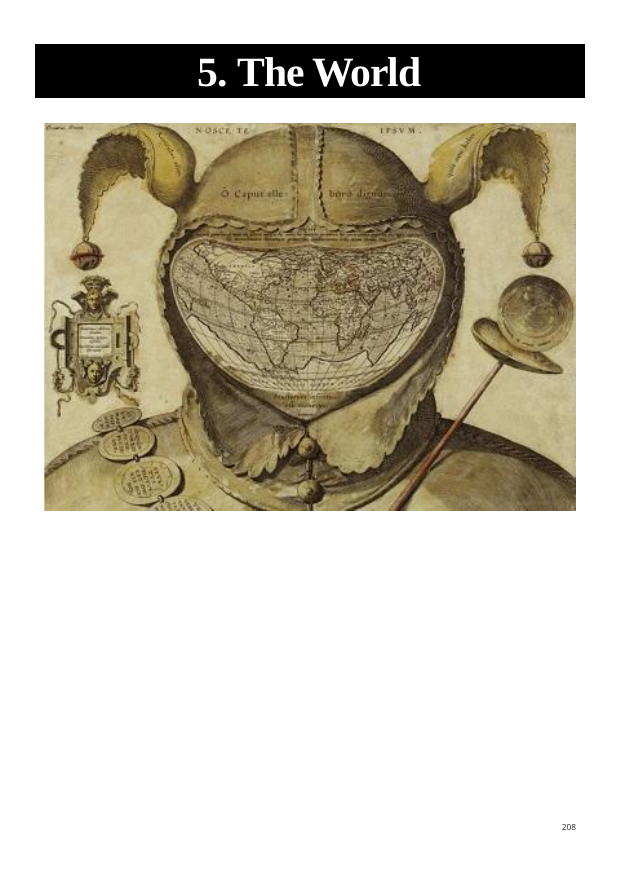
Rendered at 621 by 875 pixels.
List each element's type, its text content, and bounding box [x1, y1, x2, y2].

picture [44, 123, 576, 511]
subtitle The World [36, 45, 584, 97]
